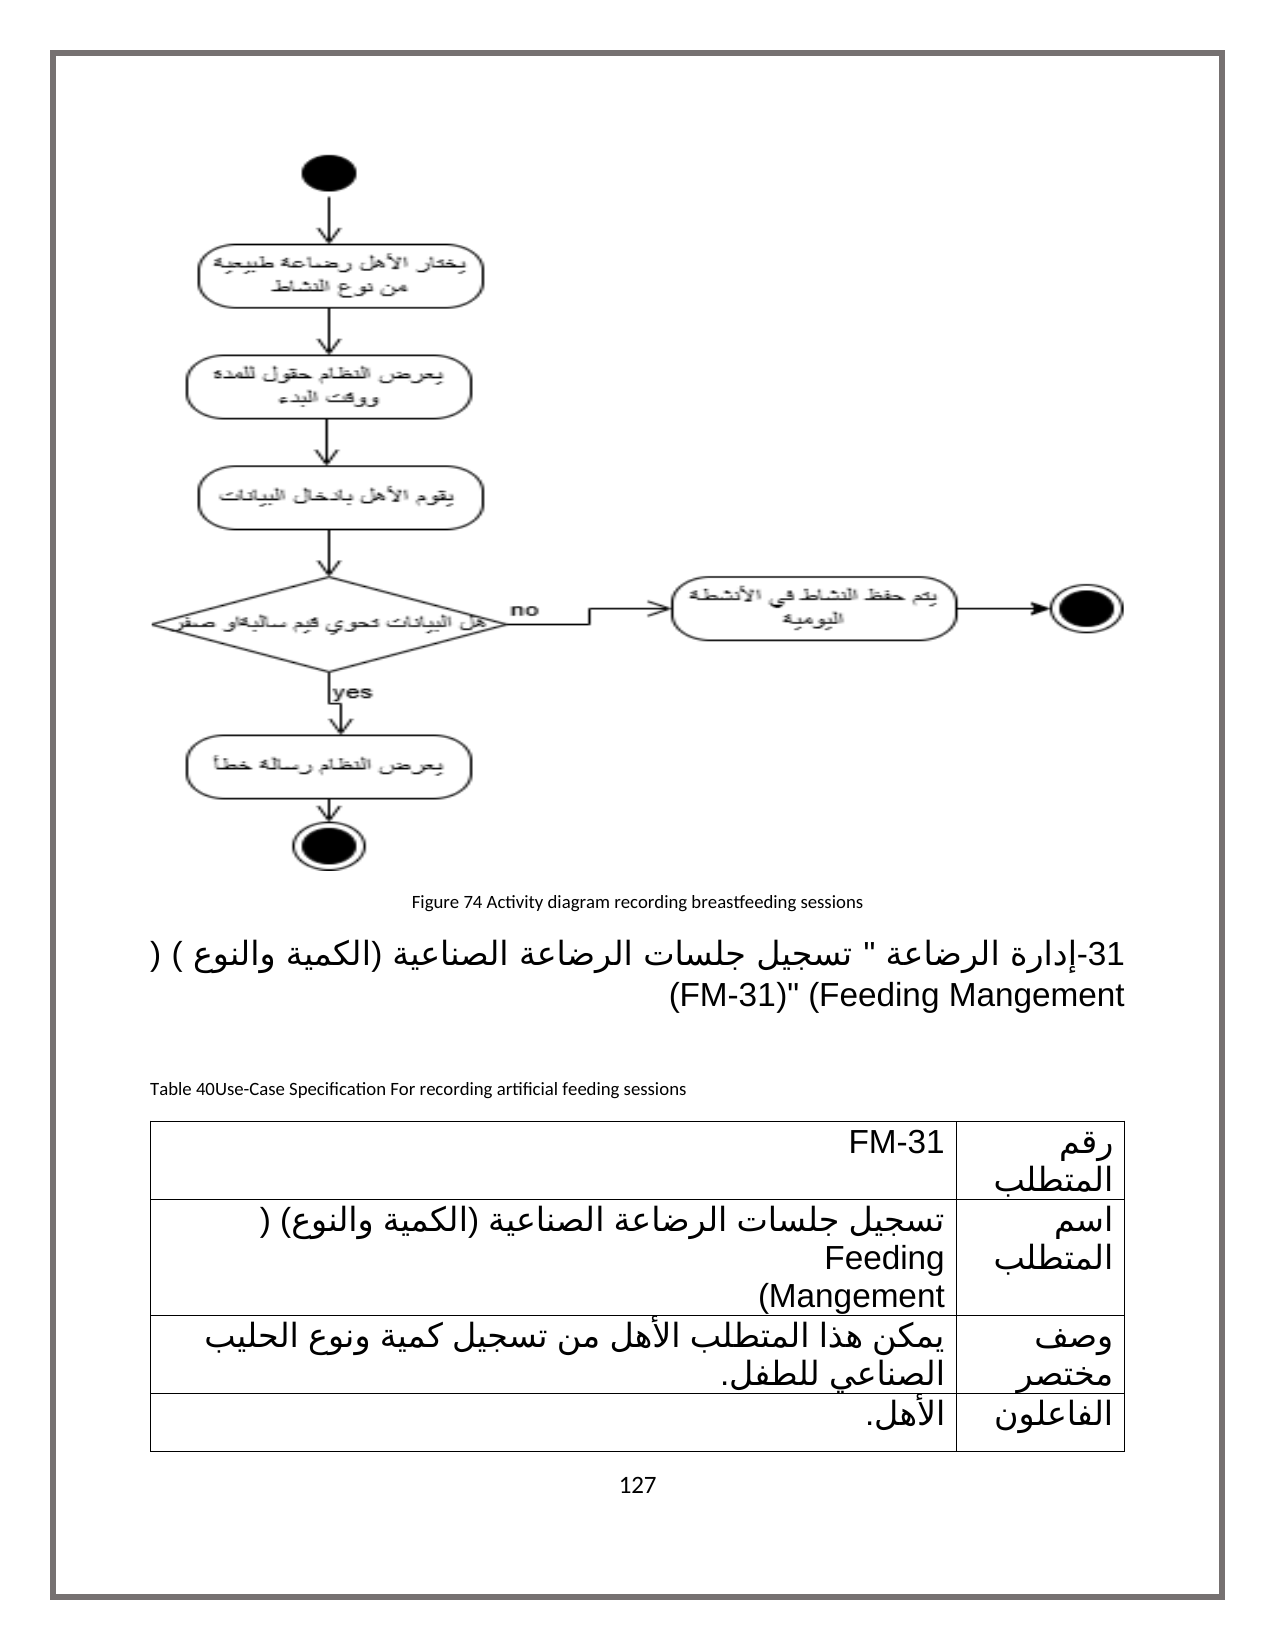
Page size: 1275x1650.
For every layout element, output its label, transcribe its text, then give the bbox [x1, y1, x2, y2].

table_cell الفاعلون [957, 1394, 1124, 1451]
table_cell يمكن هذا المتطلب الأهل من تسجيل كمية ونوع الحليب الصناعي للطفل. [151, 1316, 956, 1393]
text Table 40Use-Case Specification For recording artificial feeding sessions [150, 1077, 1125, 1100]
table_header FM-31 [151, 1122, 956, 1198]
table_cell اسم المتطلب [957, 1200, 1124, 1315]
table_cell تسجيل جلسات الرضاعة الصناعية (الكمية والنوع) (Feeding Mangement) [151, 1200, 956, 1315]
picture [151, 150, 1124, 871]
text 31-إدارة الرضاعة " تسجيل جلسات الرضاعة الصناعية (الكمية والنوع ) (Feeding Mangement) "(FM-31) [150, 933, 1125, 1013]
table_cell الأهل. [151, 1394, 956, 1451]
table_header رقم المتطلب [957, 1122, 1124, 1198]
table_cell وصف مختصر [957, 1316, 1124, 1393]
